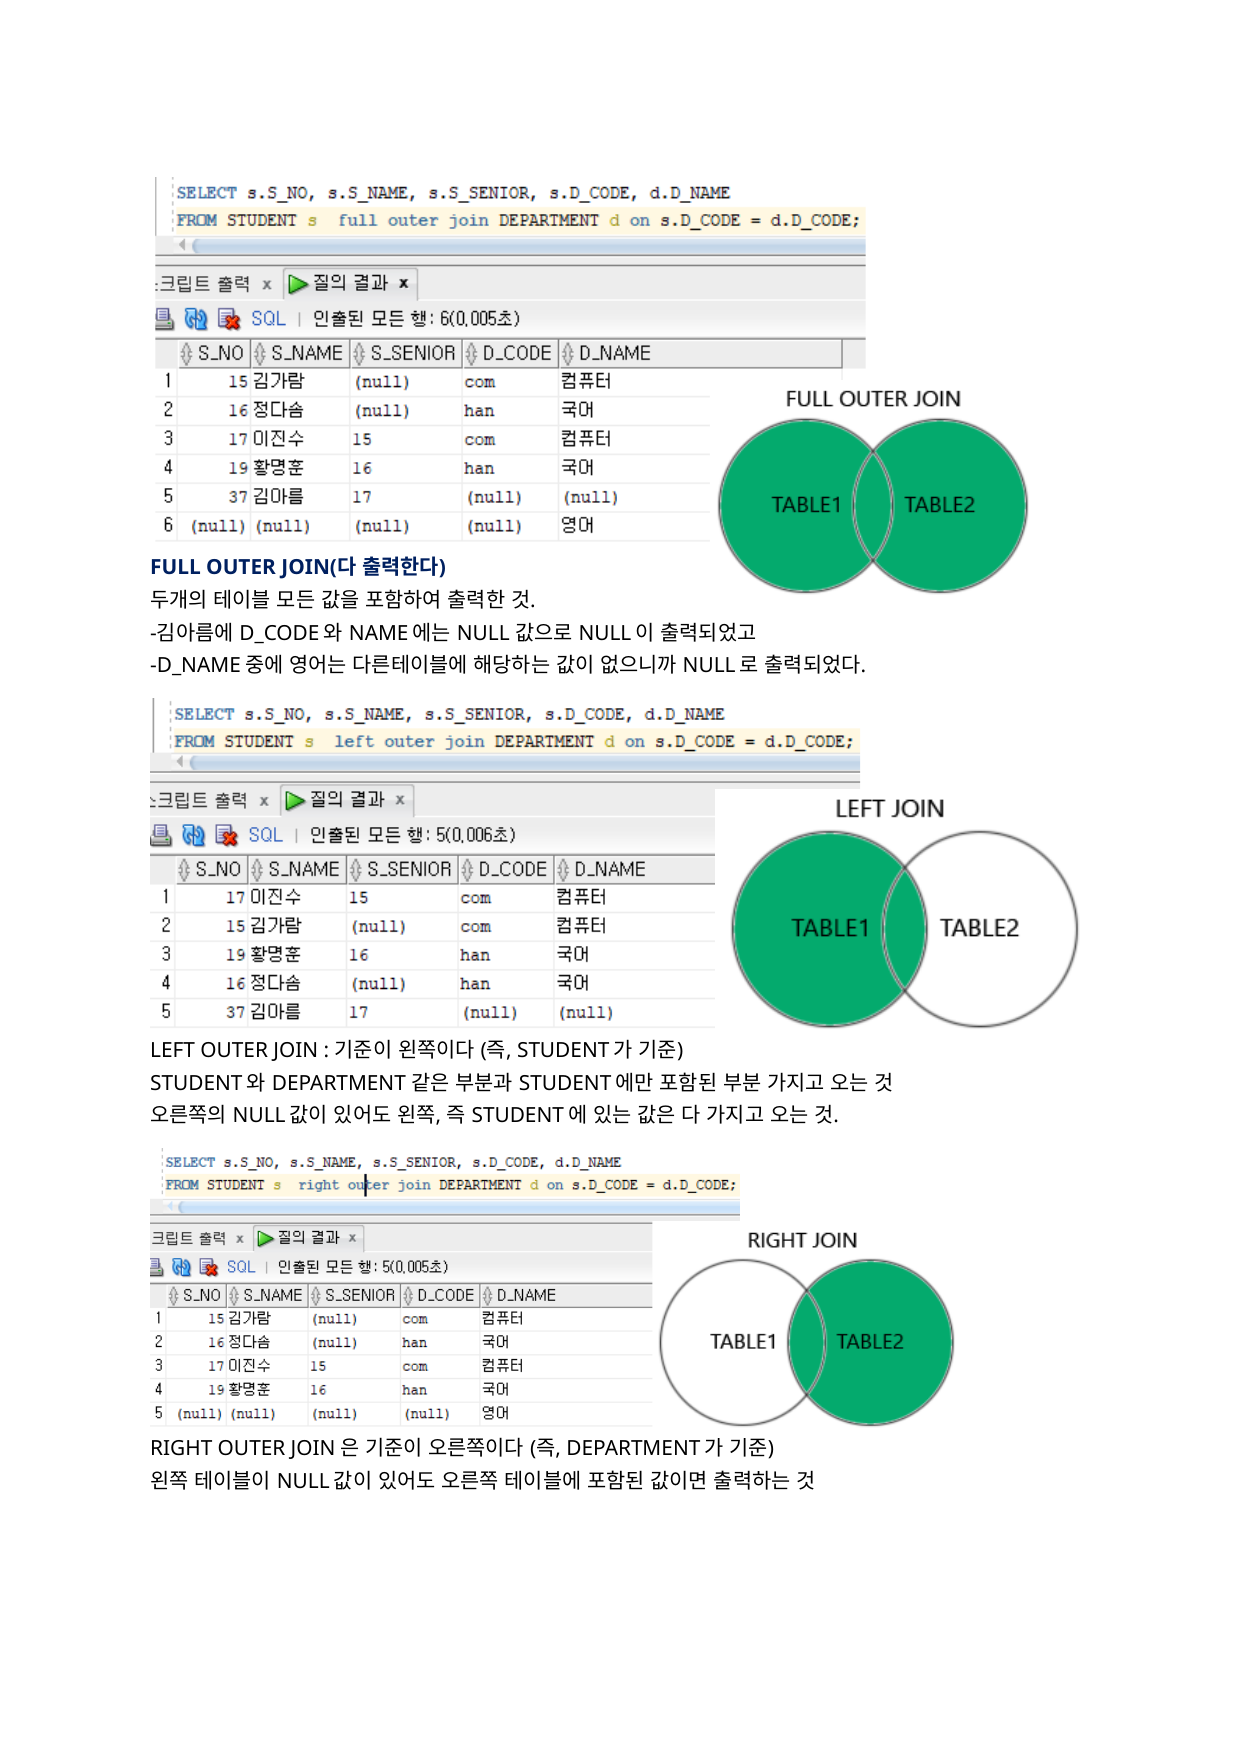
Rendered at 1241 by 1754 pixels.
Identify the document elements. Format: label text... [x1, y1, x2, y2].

picture [155, 177, 1043, 607]
picture [150, 1148, 963, 1438]
picture [150, 698, 1089, 1037]
